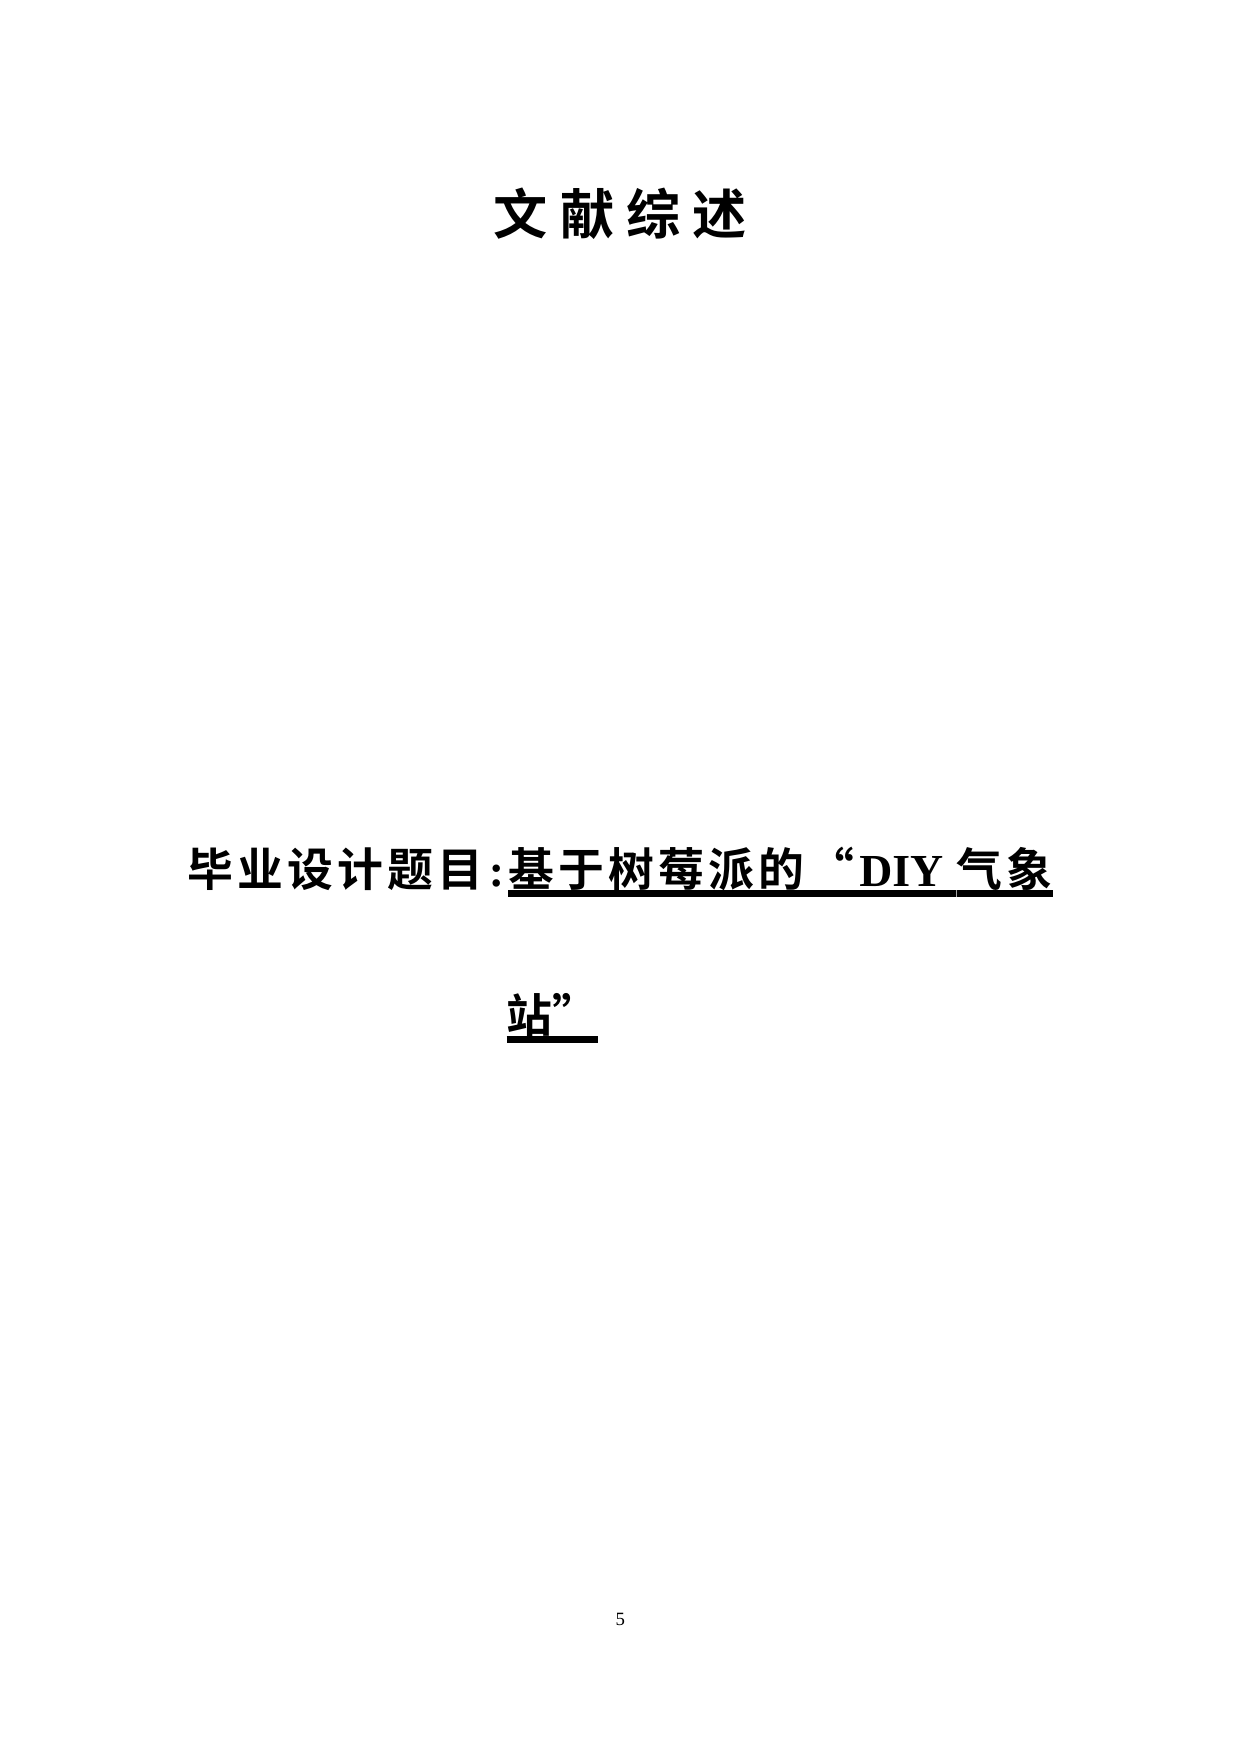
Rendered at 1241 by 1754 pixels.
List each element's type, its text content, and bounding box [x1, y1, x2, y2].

text 文 献 综 述 [187, 162, 1053, 259]
text 毕业设计题目:基于树莓派的“DIY气象站” [187, 818, 1053, 1062]
